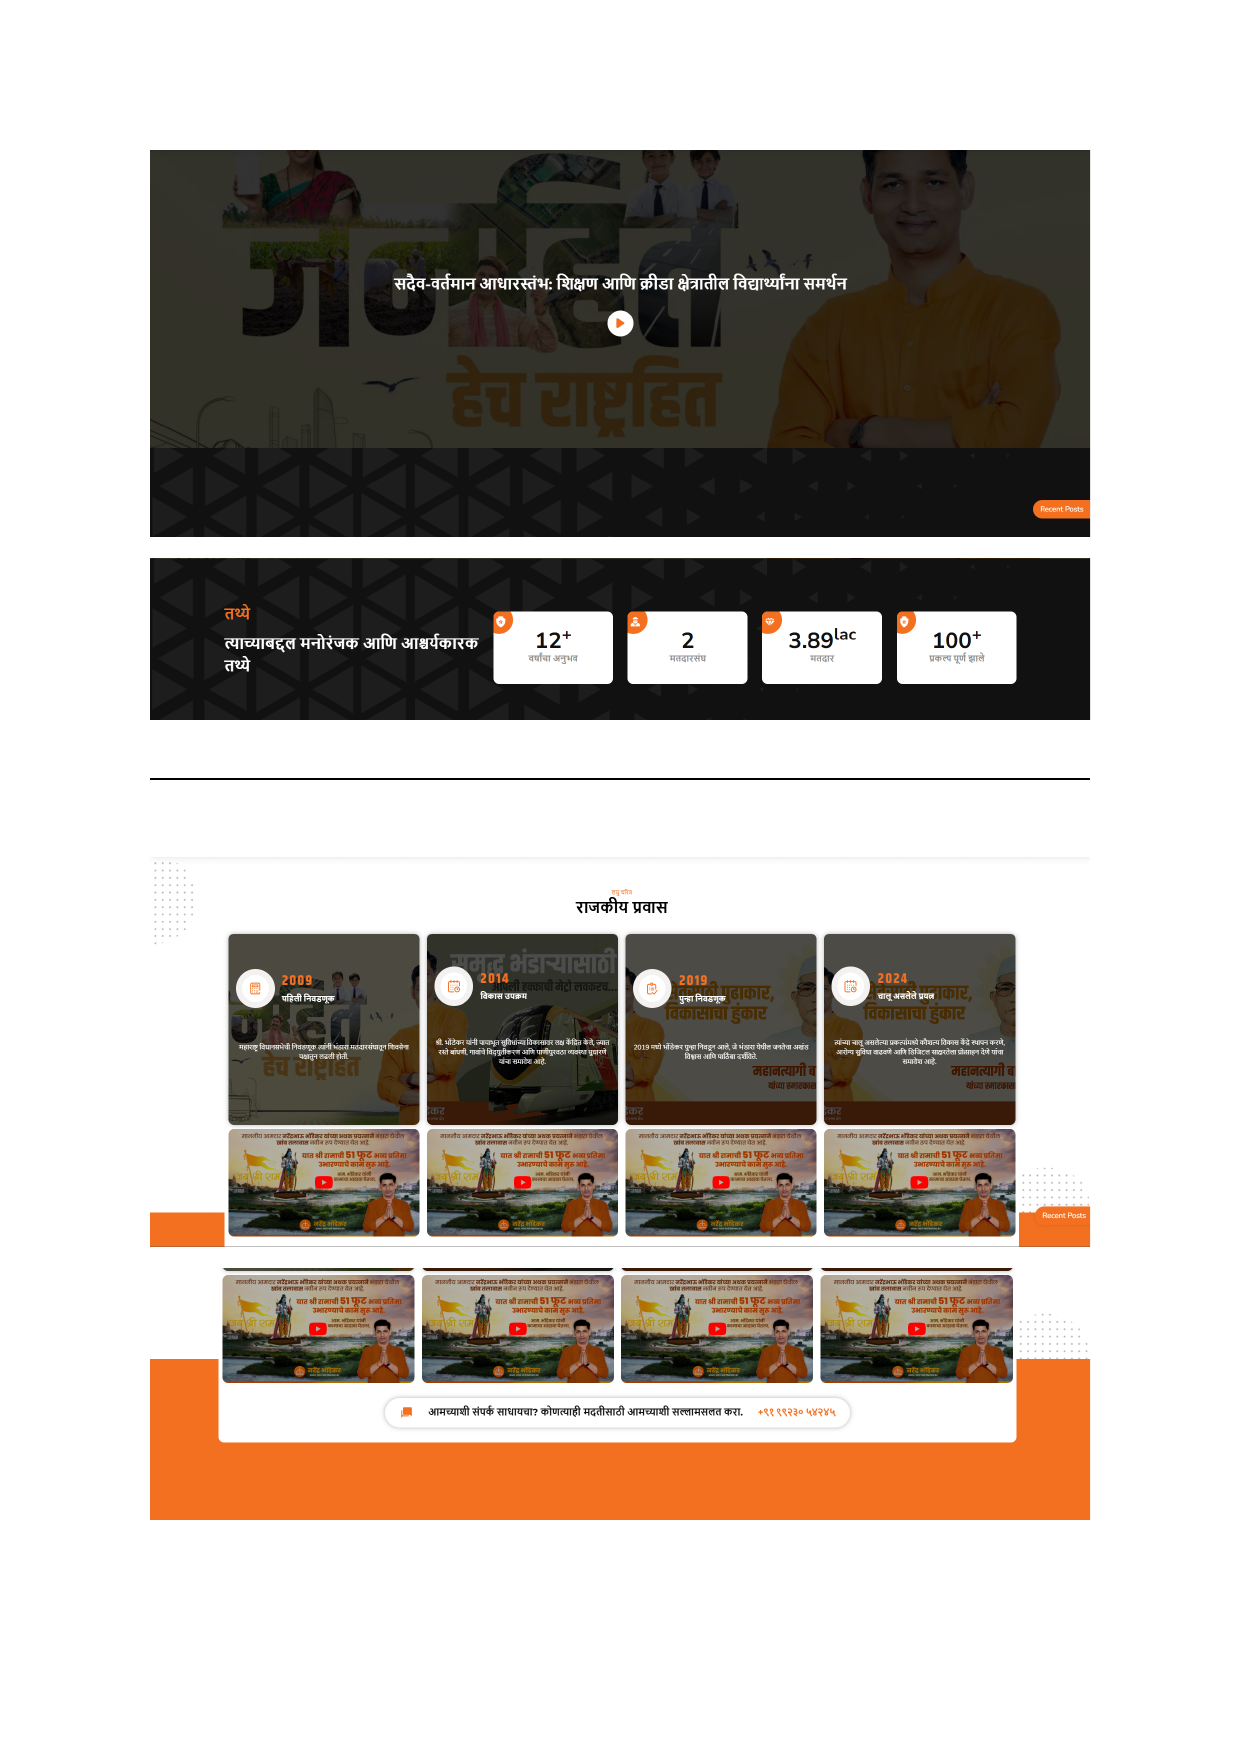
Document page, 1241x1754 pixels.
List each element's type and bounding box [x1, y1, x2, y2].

picture [150, 150, 1091, 537]
picture [150, 1268, 1091, 1524]
picture [150, 857, 1091, 1247]
picture [150, 558, 1091, 720]
